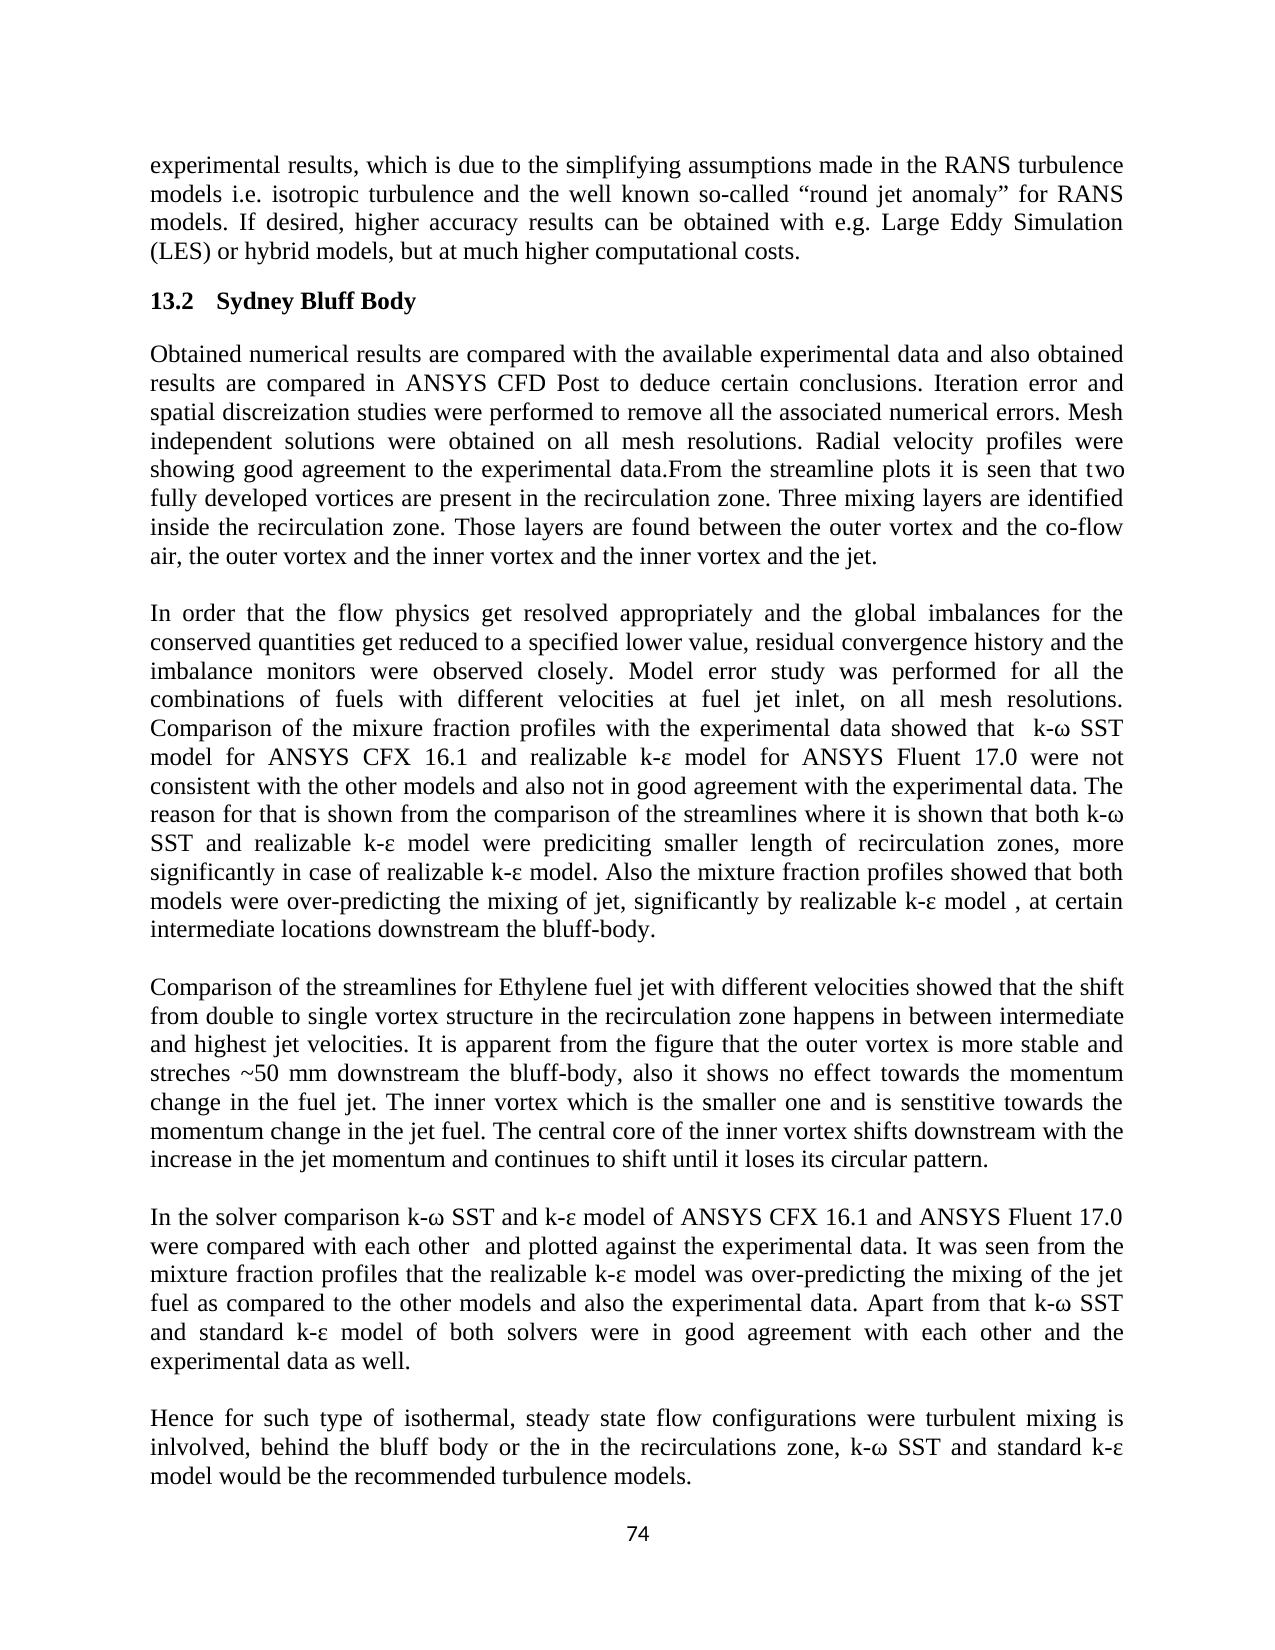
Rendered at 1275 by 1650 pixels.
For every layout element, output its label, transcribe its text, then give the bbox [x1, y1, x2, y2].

text Comparison of the streamlines for Ethylene fuel jet with different velocities showed that the shift from double to single vortex structure in the recirculation zone happens in between intermediate and highest jet velocities. It is apparent from the figure that the outer vortex is more stable and streches ~50 mm downstream the bluff-body, also it shows no effect towards the momentum change in the fuel jet. The inner vortex which is the smaller one and is senstitive towards the momentum change in the jet fuel. The central core of the inner vortex shifts downstream with the increase in the jet momentum and continues to shift until it loses its circular pattern. [150, 972, 1125, 1173]
text Obtained numerical results are compared with the available experimental data and also obtained results are compared in ANSYS CFD Post to deduce certain conclusions. Iteration error and spatial discreization studies were performed to remove all the associated numerical errors. Mesh independent solutions were obtained on all mesh resolutions. Radial velocity profiles were showing good agreement to the experimental data.From the streamline plots it is seen that two fully developed vortices are present in the recirculation zone. Three mixing layers are identified inside the recirculation zone. Those layers are found between the outer vortex and the co-flow air, the outer vortex and the inner vortex and the inner vortex and the jet. [150, 339, 1125, 569]
text Hence for such type of isothermal, steady state flow configurations were turbulent mixing is inlvolved, behind the bluff body or the in the recirculations zone, k-ω SST and standard k-ε model would be the recommended turbulence models. [150, 1403, 1125, 1489]
text In the solver comparison k-ω SST and k-ε model of ANSYS CFX 16.1 and ANSYS Fluent 17.0 were compared with each other and plotted against the experimental data. It was seen from the mixture fraction profiles that the realizable k-ε model was over-predicting the mixing of the jet fuel as compared to the other models and also the experimental data. Apart from that k-ω SST and standard k-ε model of both solvers were in good agreement with each other and the experimental data as well. [150, 1202, 1125, 1374]
text In order that the flow physics get resolved appropriately and the global imbalances for the conserved quantities get reduced to a specified lower value, residual convergence history and the imbalance monitors were observed closely. Model error study was performed for all the combinations of fuels with different velocities at fuel jet inlet, on all mesh resolutions. Comparison of the mixure fraction profiles with the experimental data showed that k-ω SST model for ANSYS CFX 16.1 and realizable k-ε model for ANSYS Fluent 17.0 were not consistent with the other models and also not in good agreement with the experimental data. The reason for that is shown from the comparison of the streamlines where it is shown that both k-ω SST and realizable k-ε model were prediciting smaller length of recirculation zones, more significantly in case of realizable k-ε model. Also the mixture fraction profiles showed that both models were over-predicting the mixing of jet, significantly by realizable k-ε model , at certain intermediate locations downstream the bluff-body. [150, 598, 1125, 943]
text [150, 150, 1125, 265]
subtitle Sydney Bluff Body [150, 286, 1125, 314]
